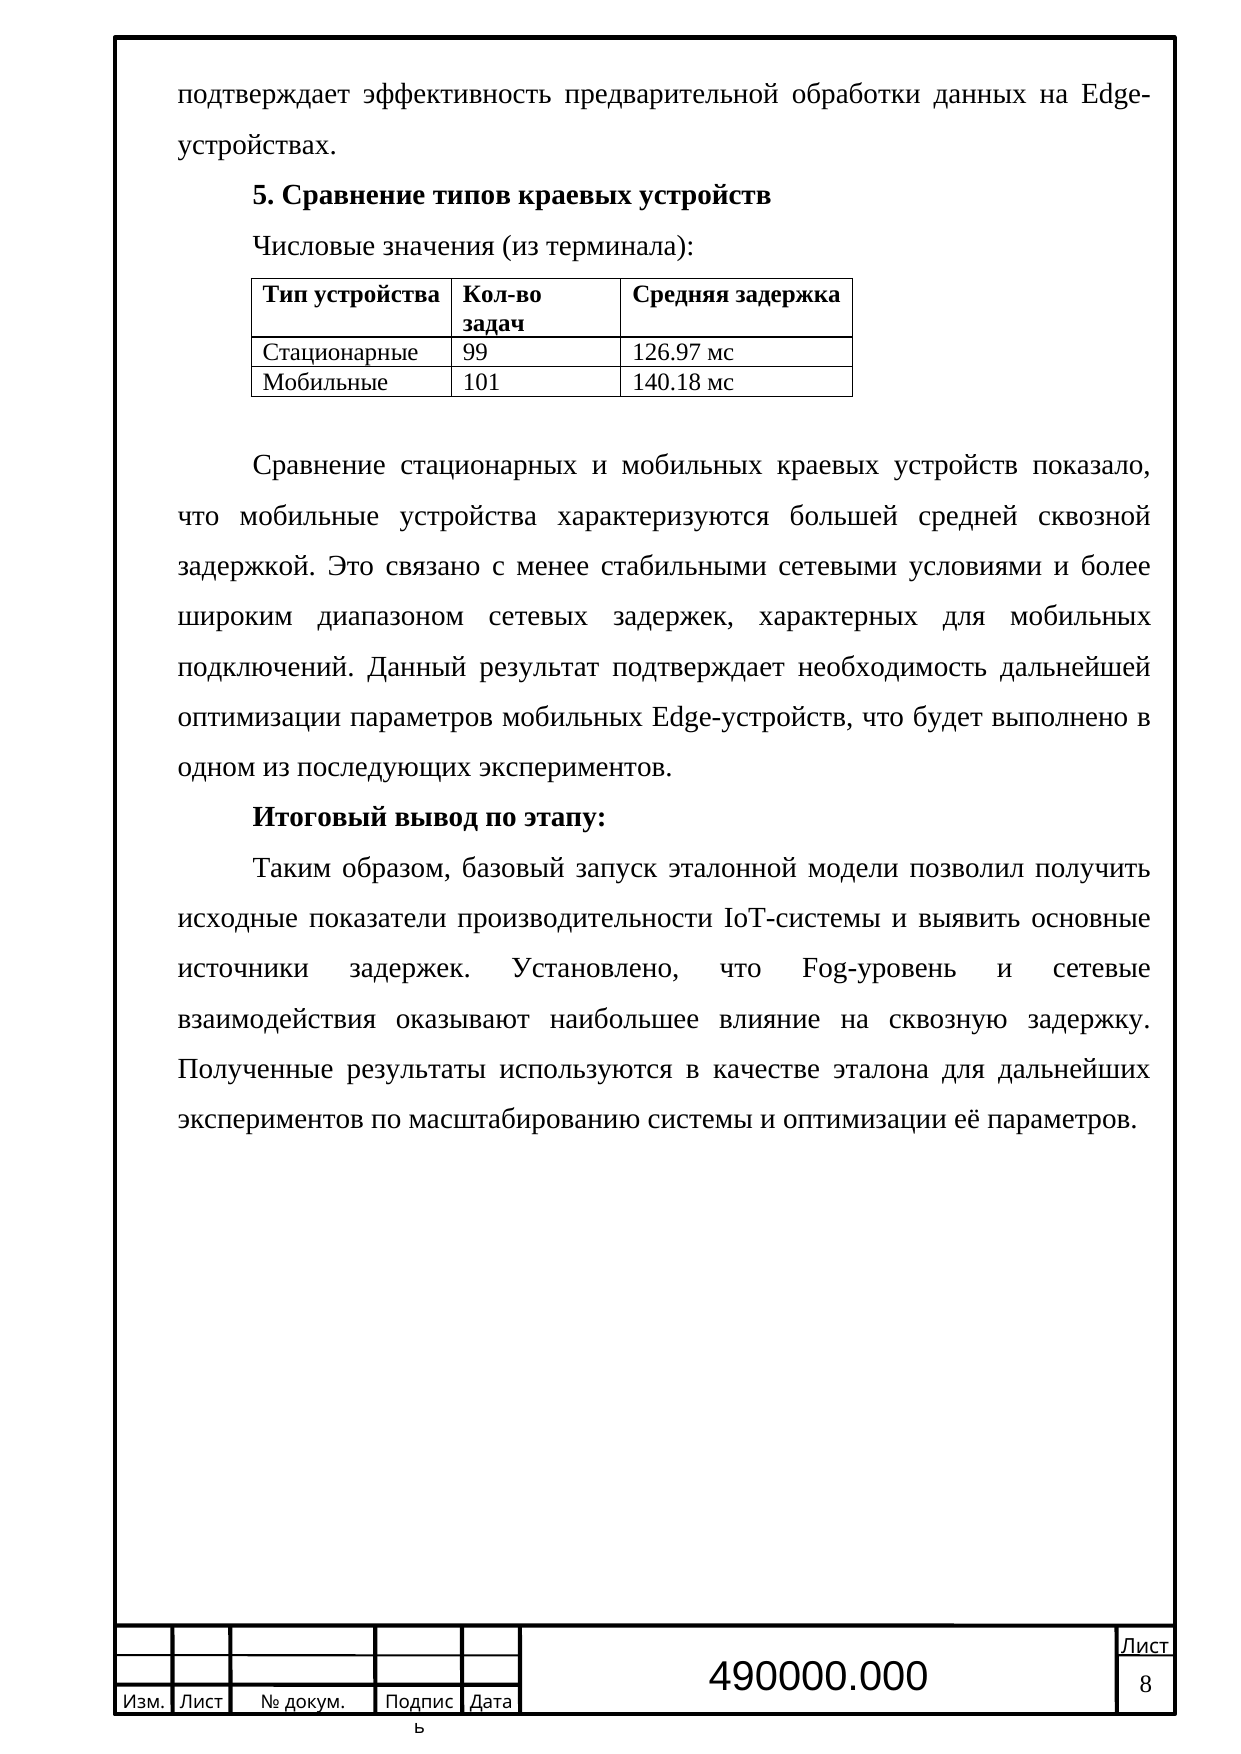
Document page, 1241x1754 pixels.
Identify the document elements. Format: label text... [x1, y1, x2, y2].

table_header Кол-во задач [452, 279, 620, 336]
table_cell 101 [452, 367, 620, 396]
text 5. Сравнение типов краевых устройств [177, 177, 1152, 211]
text Таким образом, базовый запуск эталонной модели позволил получить исходные показатели производительности IoT-системы и выявить основные источники задержек. Установлено, что Fog-уровень и сетевые взаимодействия оказывают наибольшее влияние на сквозную задержку. Полученные результаты используются в качестве эталона для дальнейших экспериментов по масштабированию системы и оптимизации её параметров. [177, 850, 1152, 1135]
table_cell Стационарные [252, 338, 451, 366]
table_cell 99 [452, 338, 620, 366]
table_cell 140.18 мс [621, 367, 852, 396]
table_cell 126.97 мс [621, 338, 852, 366]
table_header Тип устройства [252, 279, 451, 336]
table_header Средняя задержка [621, 279, 852, 336]
text Числовые значения (из терминала): [177, 228, 1152, 261]
text Итоговый вывод по этапу: [177, 799, 1152, 833]
table_cell Мобильные [252, 367, 451, 396]
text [177, 77, 1152, 161]
text Сравнение стационарных и мобильных краевых устройств показало, что мобильные устройства характеризуются большей средней сквозной задержкой. Это связано с менее стабильными сетевыми условиями и более широким диапазоном сетевых задержек, характерных для мобильных подключений. Данный результат подтверждает необходимость дальнейшей оптимизации параметров мобильных Edge-устройств, что будет выполнено в одном из последующих экспериментов. [177, 447, 1152, 783]
